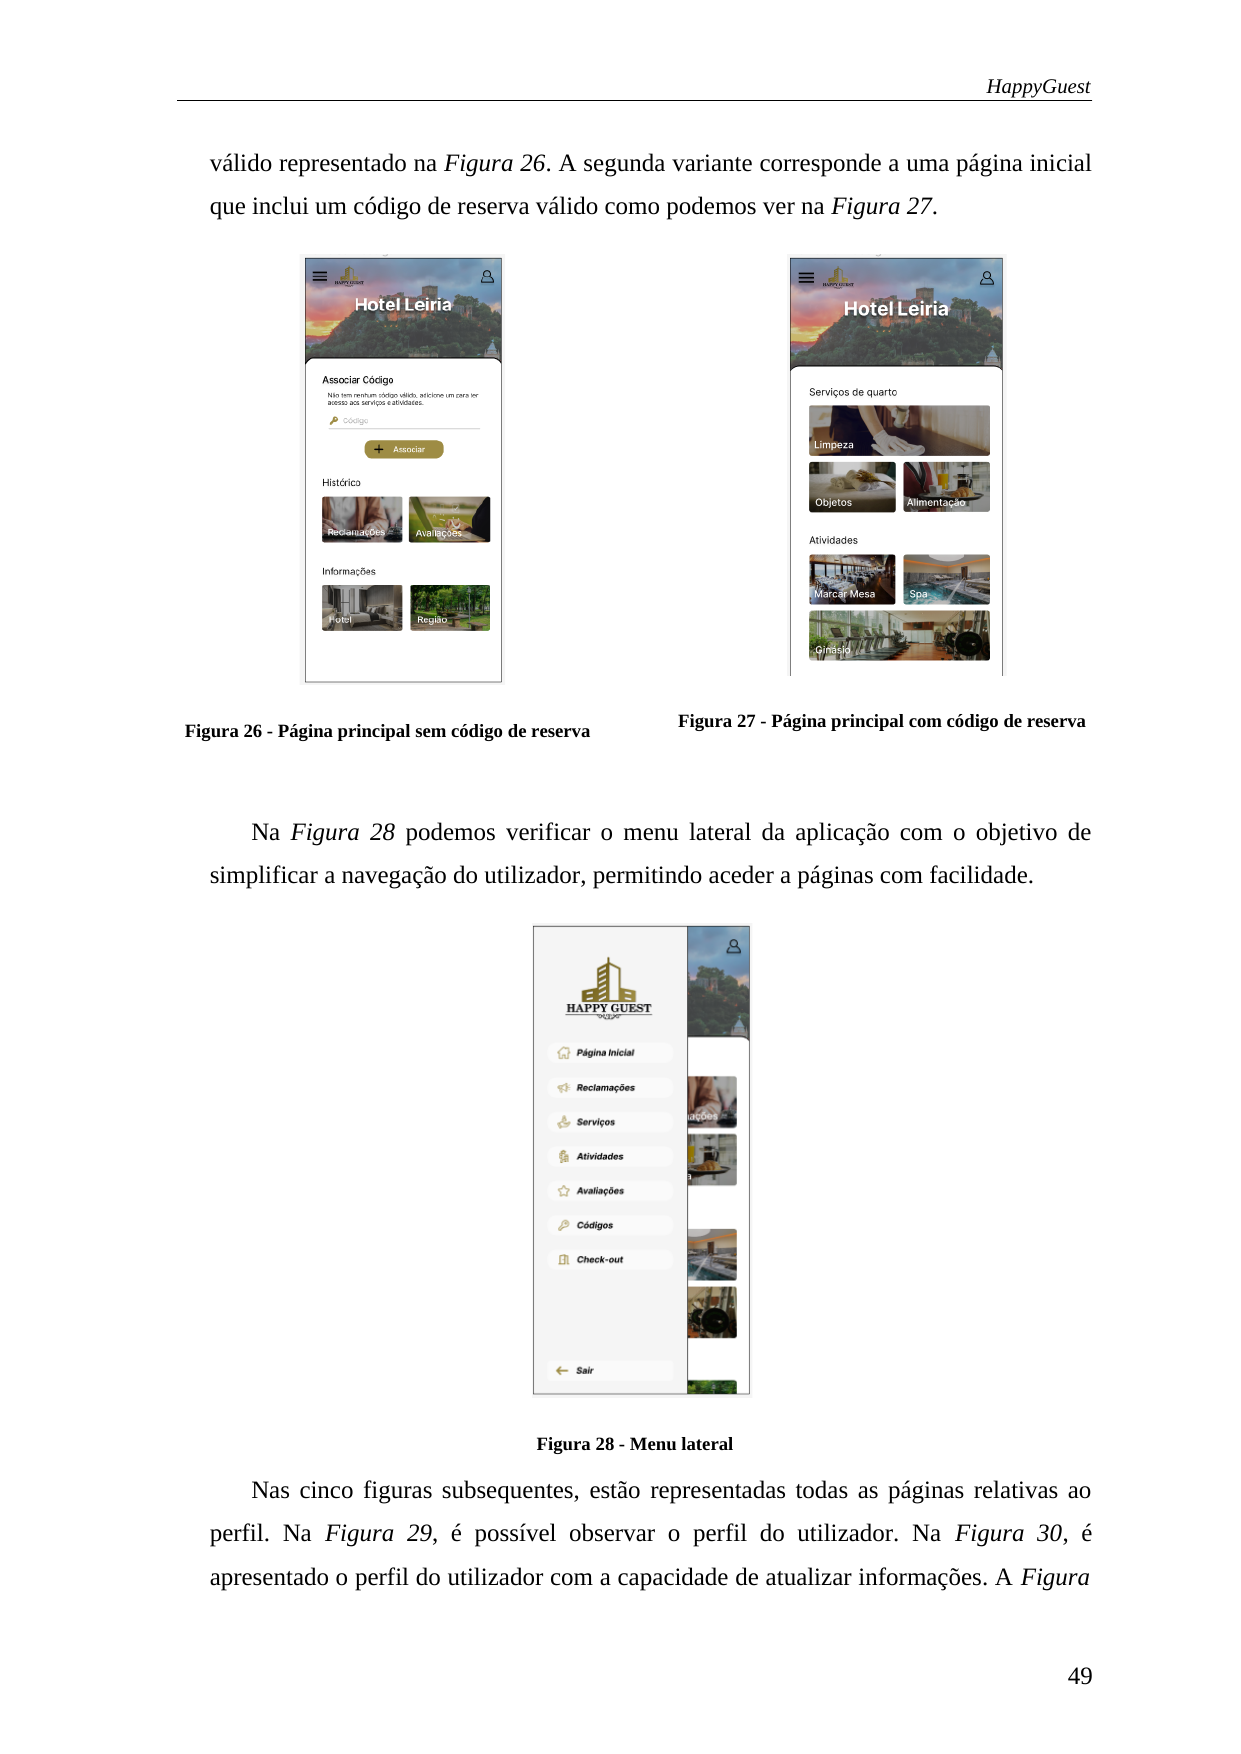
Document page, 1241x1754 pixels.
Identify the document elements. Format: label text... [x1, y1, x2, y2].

picture [532, 923, 753, 1398]
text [209, 148, 1092, 219]
picture [299, 254, 506, 685]
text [209, 1475, 1092, 1590]
picture [787, 254, 1007, 676]
text Na Figura 28 podemos verificar o menu lateral da aplicação com o objetivo de simplificar a navegação do utilizador, permitindo aceder a páginas com facilidade. [209, 817, 1092, 888]
